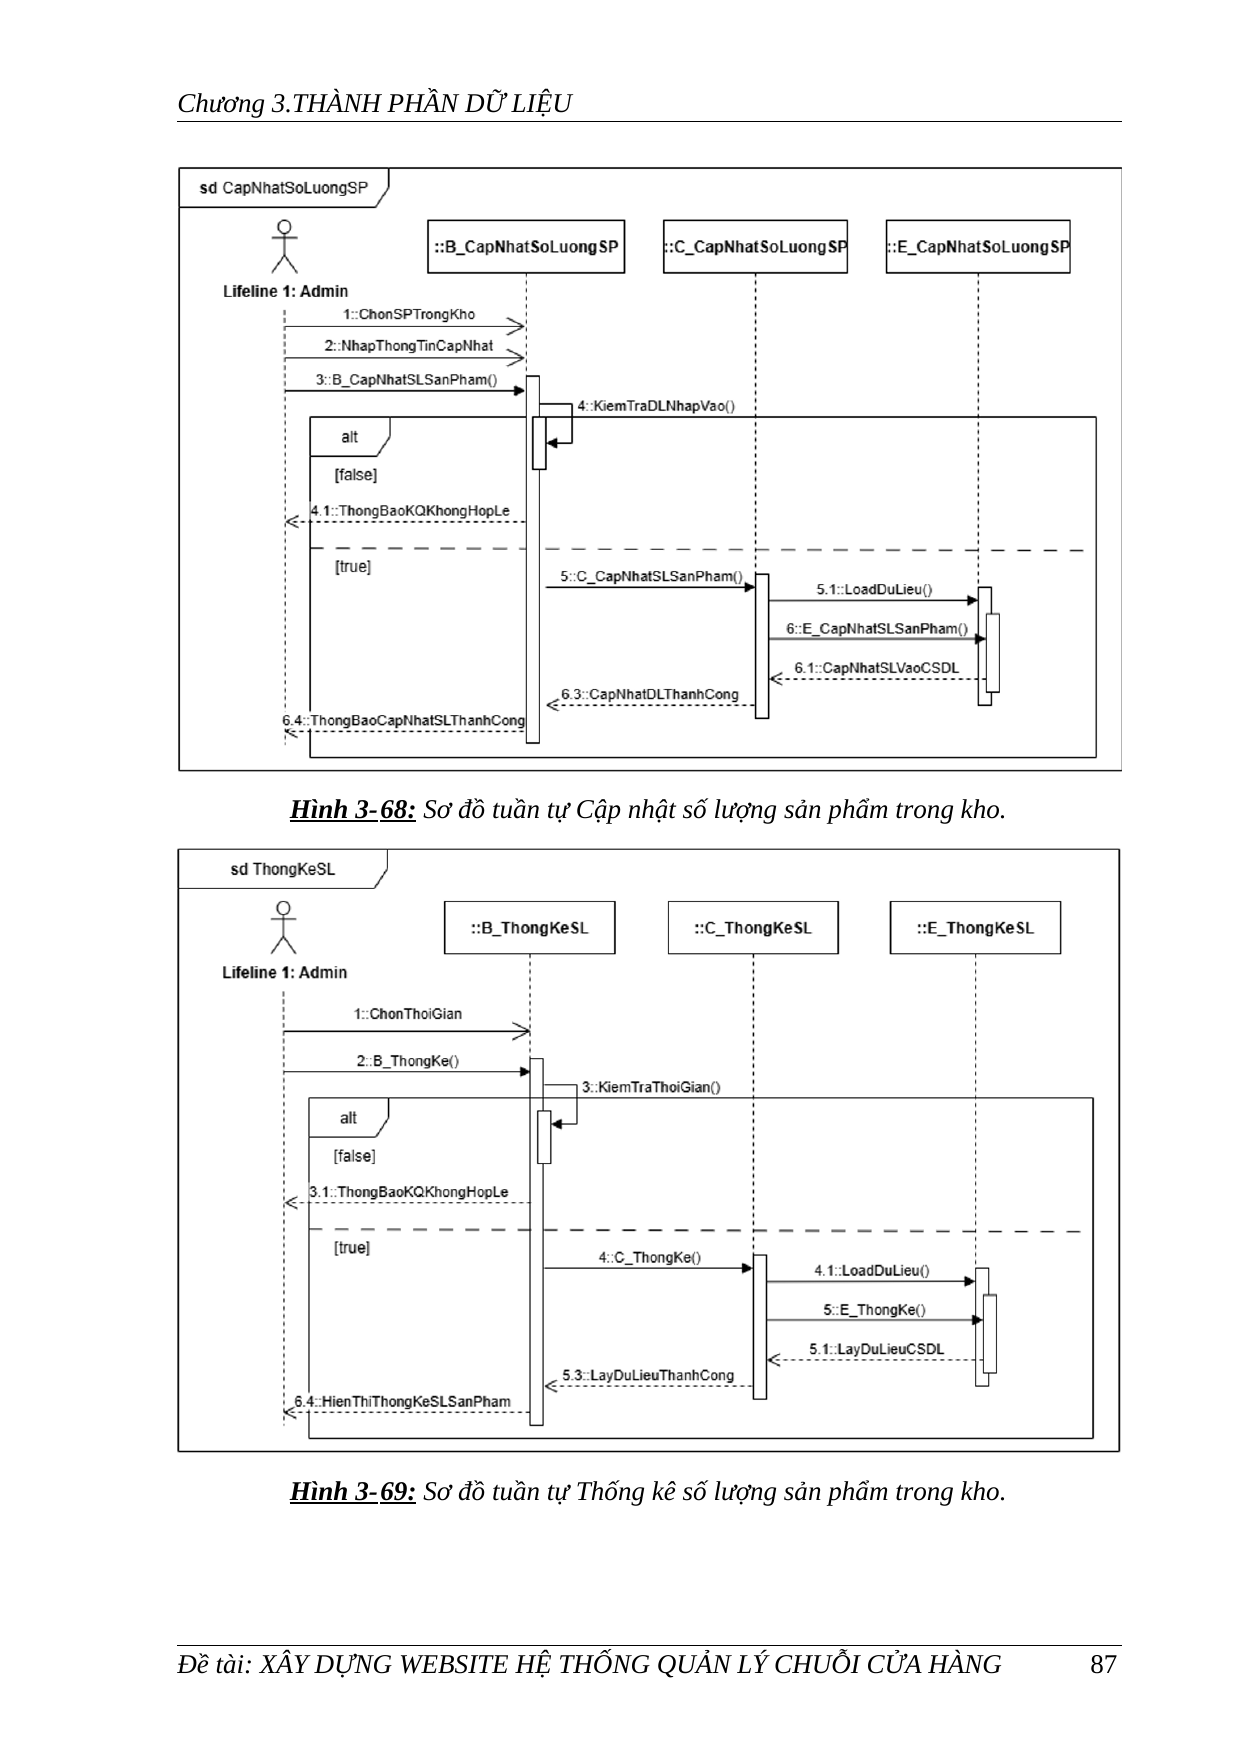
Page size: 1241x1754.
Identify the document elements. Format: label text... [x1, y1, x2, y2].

picture [177, 845, 1122, 1455]
picture [177, 165, 1122, 772]
